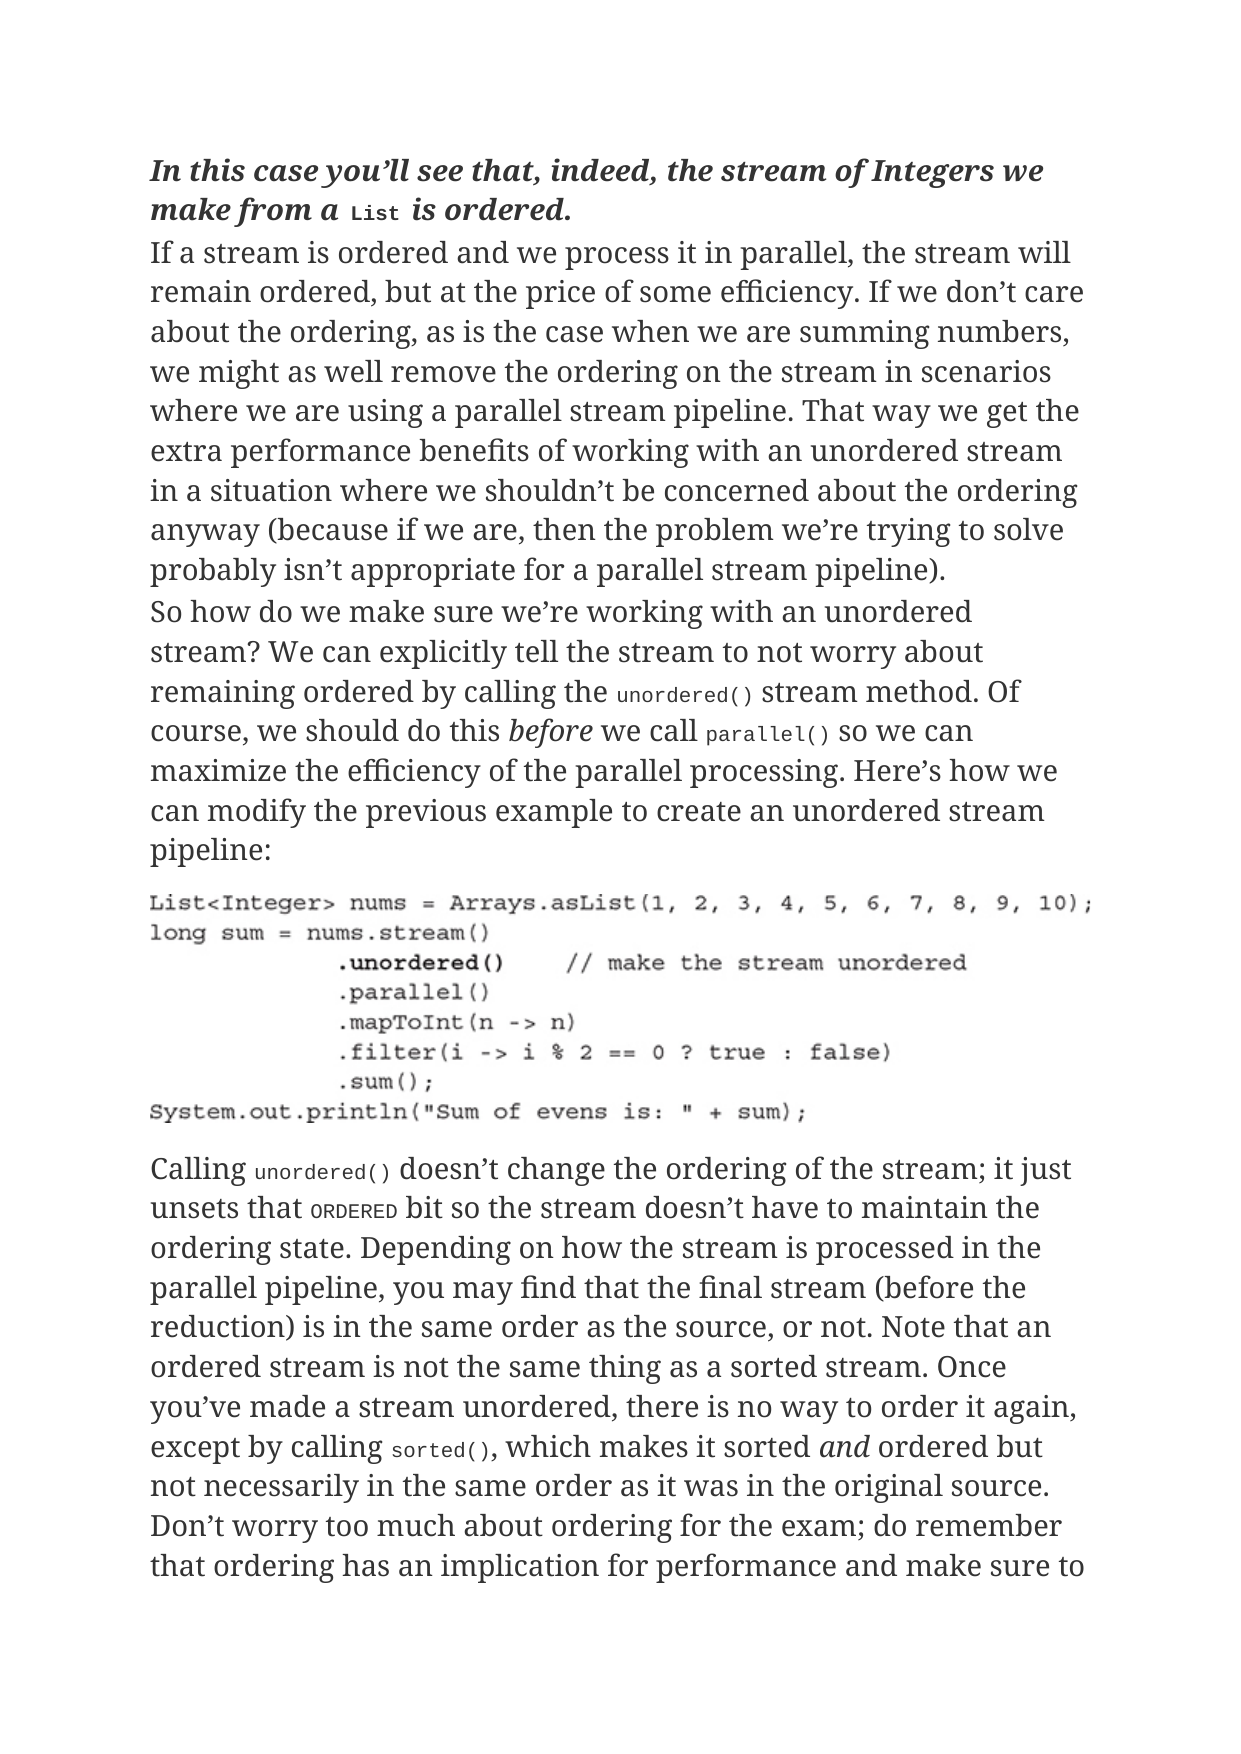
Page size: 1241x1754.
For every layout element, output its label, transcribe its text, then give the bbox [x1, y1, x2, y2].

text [150, 1505, 1090, 1584]
text Calling unordered() doesn’t change the ordering of the stream; it just unsets that ORDERED bit so the stream doesn’t have to maintain the ordering state. Depending on how the stream is processed in the parallel pipeline, you may find that the final stream (before the reduction) is in the same order as the source, or not. Note that an ordered stream is not the same thing as a sorted stream. Once you’ve made a stream unordered, there is no way to order it again, except by calling sorted(), which makes it sorted and ordered but not necessarily in the same order as it was in the original source. [150, 1148, 1090, 1505]
picture [150, 894, 1091, 1123]
text In this case you’ll see that, indeed, the stream of Integers we make from a List is ordered. [150, 150, 1090, 229]
text If a stream is ordered and we process it in parallel, the stream will remain ordered, but at the price of some efficiency. If we don’t care about the ordering, as is the case when we are summing numbers, we might as well remove the ordering on the stream in scenarios where we are using a parallel stream pipeline. That way we get the extra performance benefits of working with an unordered stream in a situation where we shouldn’t be concerned about the ordering anyway (because if we are, then the problem we’re trying to solve probably isn’t appropriate for a parallel stream pipeline). [150, 232, 1090, 589]
text So how do we make sure we’re working with an unordered stream? We can explicitly tell the stream to not worry about remaining ordered by calling the unordered() stream method. Of course, we should do this before we call parallel() so we can maximize the efficiency of the parallel processing. Here’s how we can modify the previous example to create an unordered stream pipeline: [150, 592, 1090, 869]
